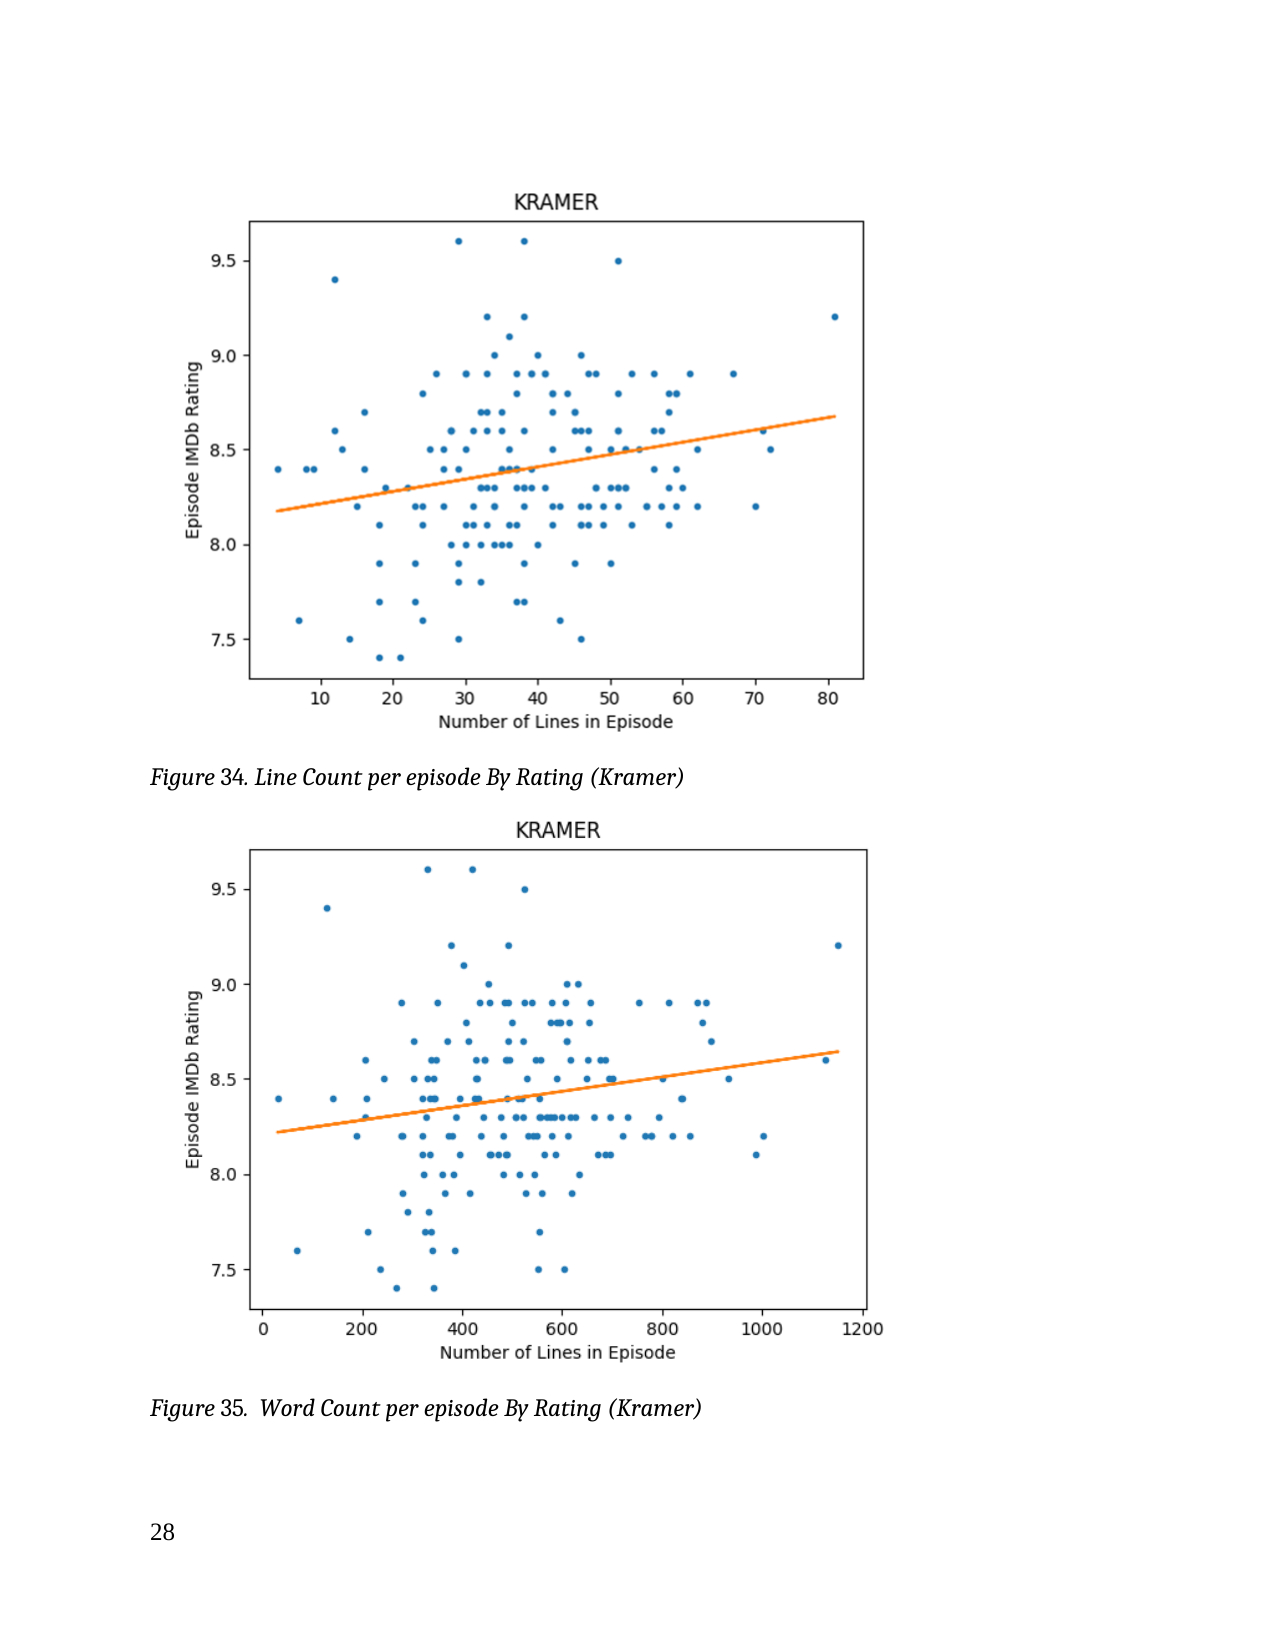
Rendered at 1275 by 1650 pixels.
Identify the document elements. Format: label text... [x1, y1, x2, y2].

text Figure 35. Word Count per episode By Rating (Kramer) [150, 1394, 1125, 1422]
picture [150, 810, 946, 1375]
text Figure 34. Line Count per episode By Rating (Kramer) [150, 763, 1125, 792]
picture [150, 150, 942, 744]
